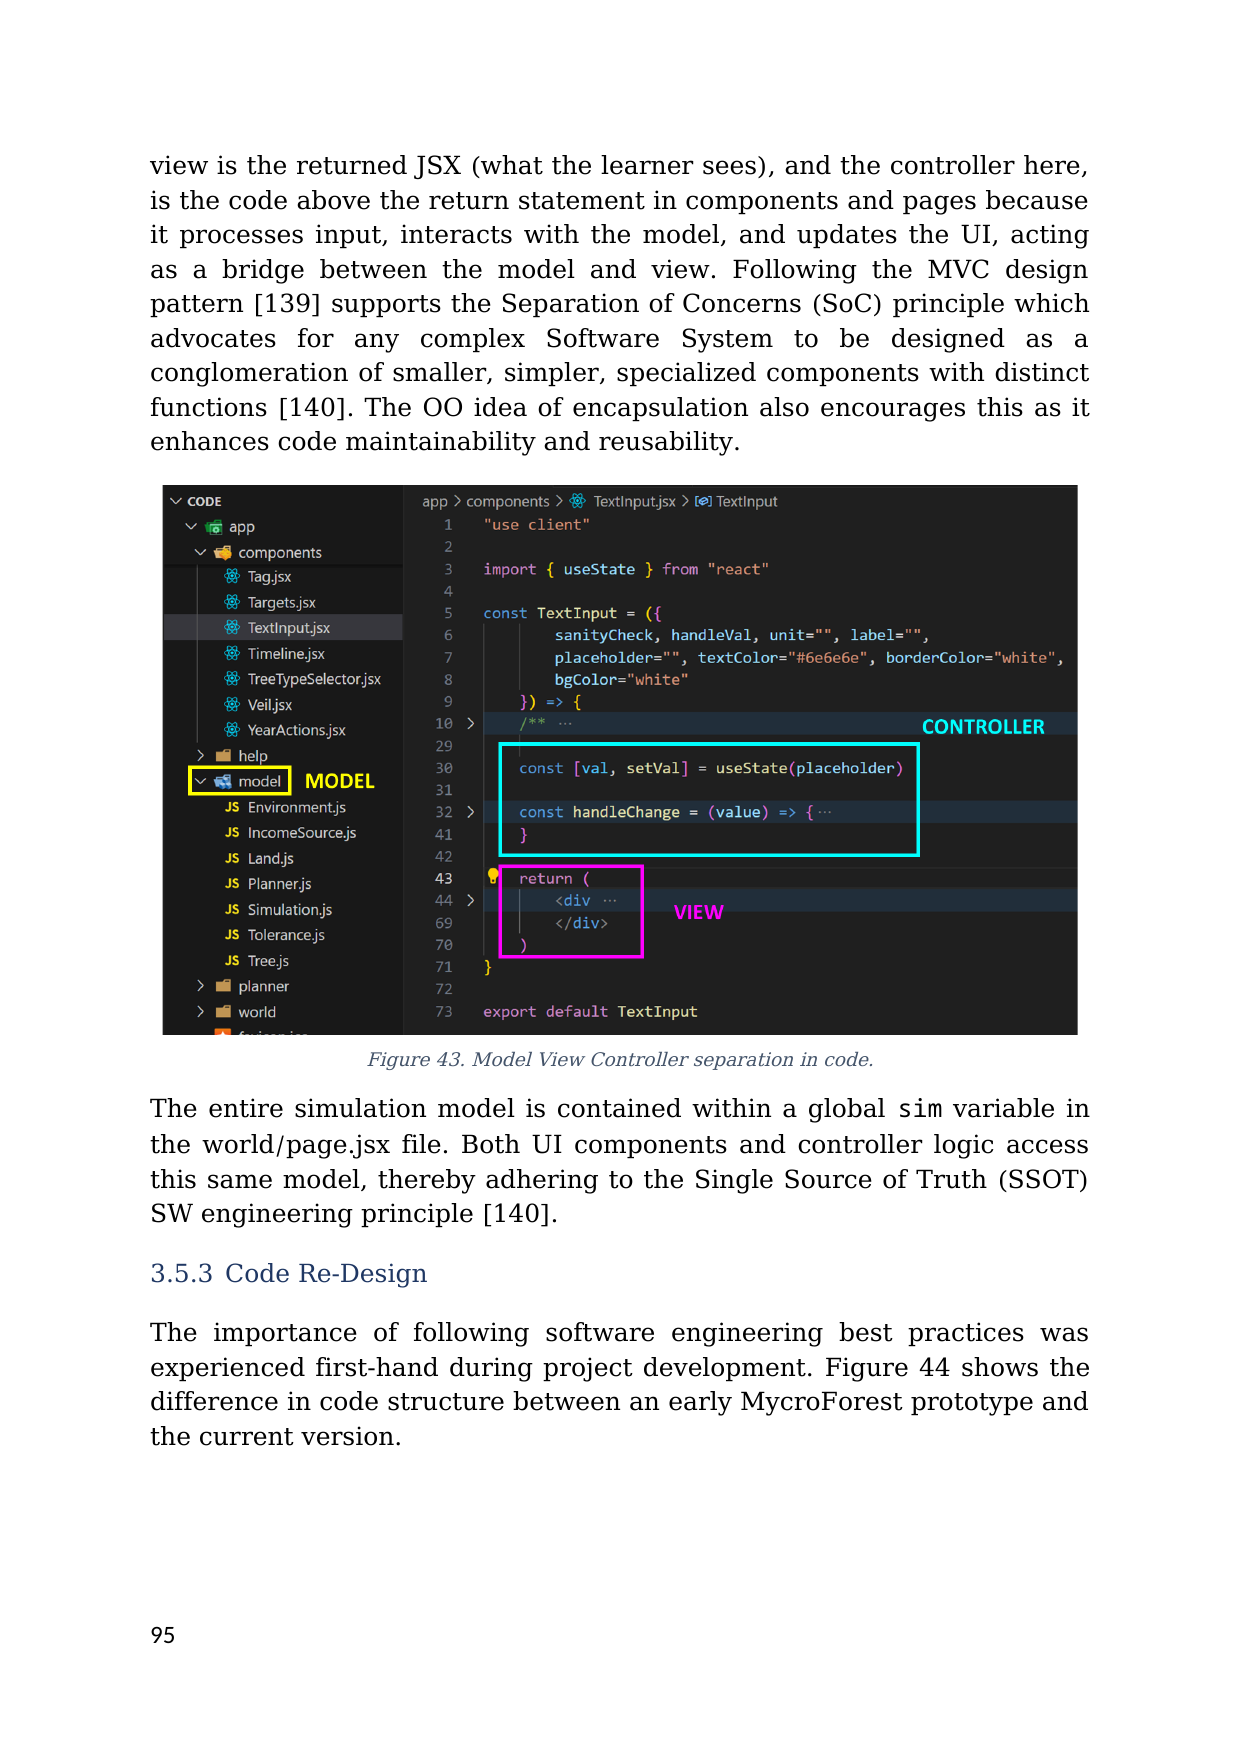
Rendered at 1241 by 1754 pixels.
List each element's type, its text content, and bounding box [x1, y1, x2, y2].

text Figure 43. Model View Controller separation in code. [150, 1047, 1090, 1070]
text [150, 150, 1090, 456]
text The entire simulation model is contained within a global sim variable in the world/page.jsx file. Both UI components and controller logic access this same model, thereby adhering to the Single Source of Truth (SSOT) SW engineering principle [140]. [150, 1091, 1090, 1228]
picture [162, 485, 1078, 1035]
subtitle Code Re-Design [150, 1258, 1090, 1288]
text The importance of following software engineering best practices was experienced first-hand during project development. Figure 44 shows the difference in code structure between an early MycroForest prototype and the current version. [150, 1317, 1090, 1451]
